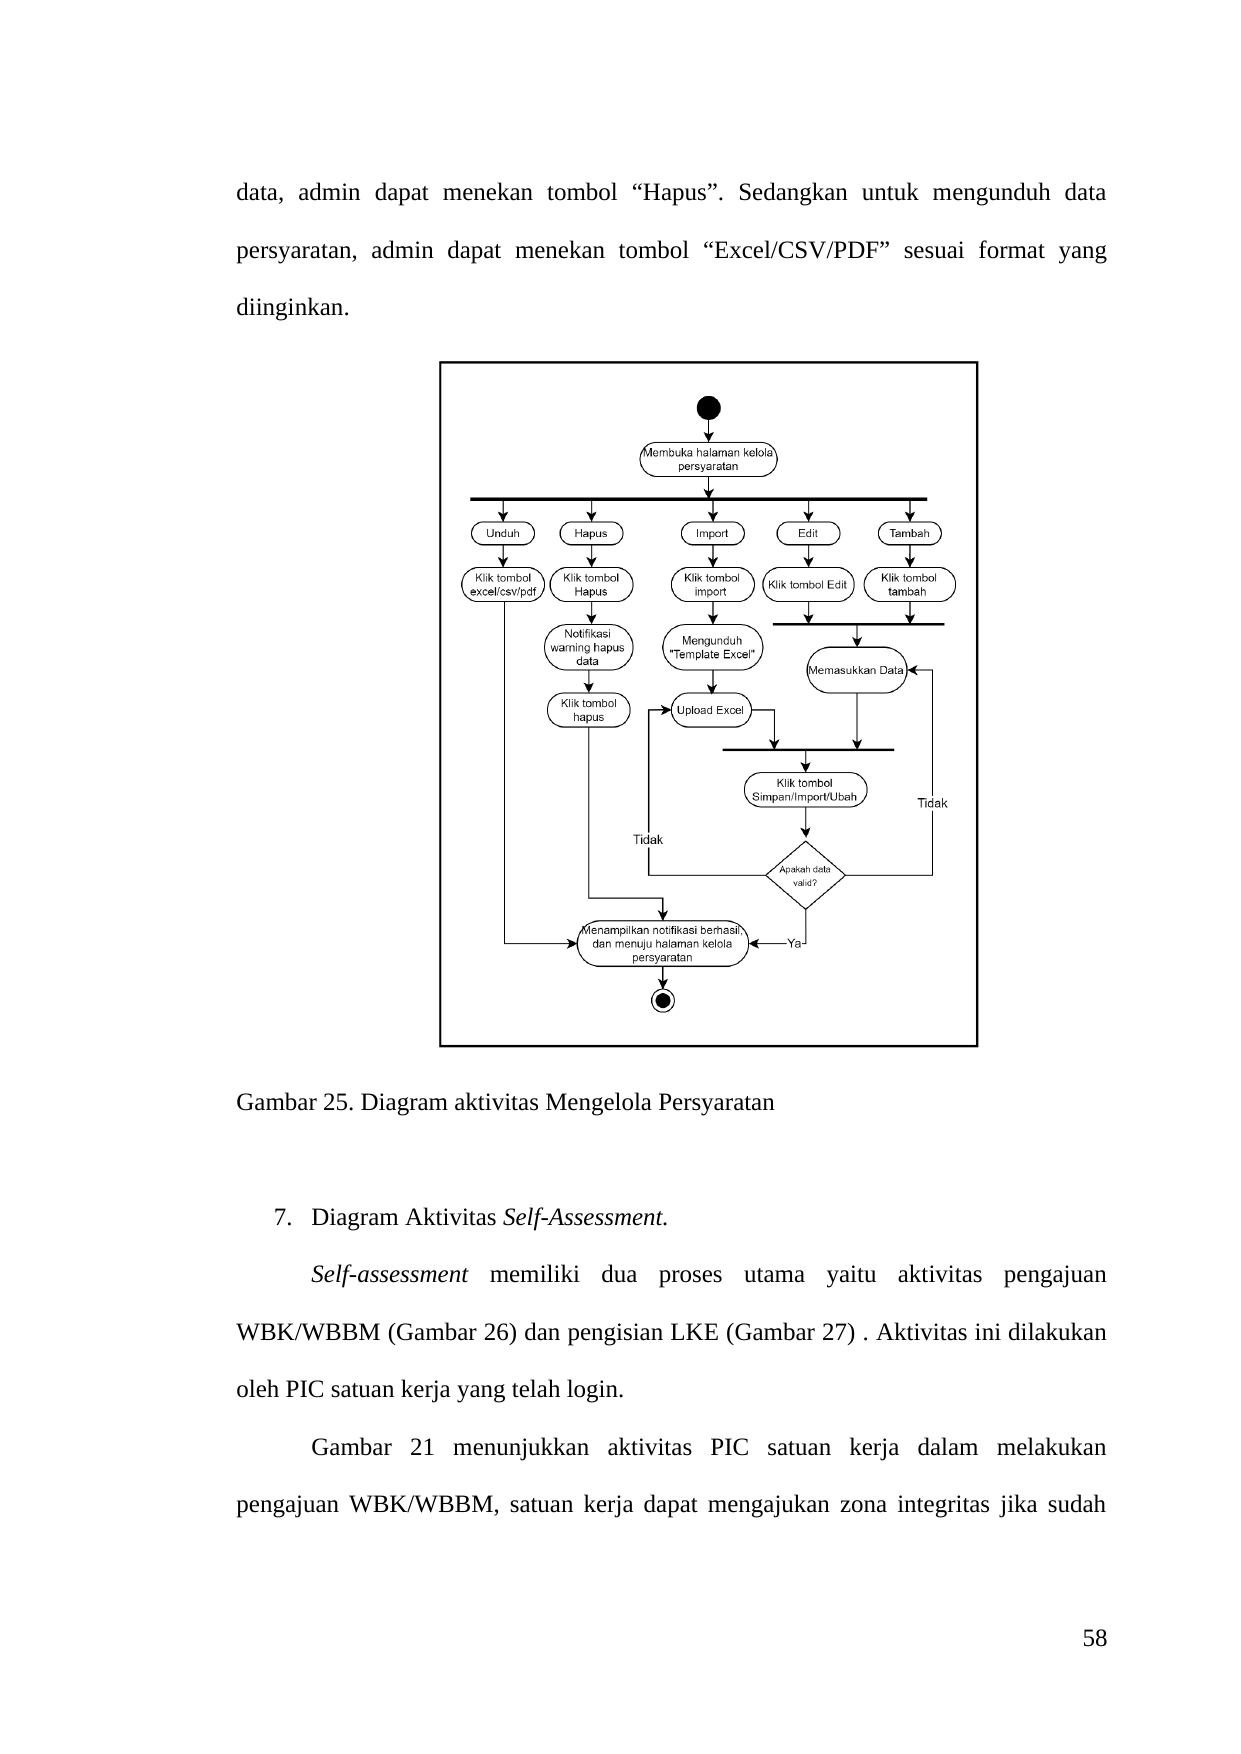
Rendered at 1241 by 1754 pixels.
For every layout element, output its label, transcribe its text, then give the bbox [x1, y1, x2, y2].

text Self-assessment memiliki dua proses utama yaitu aktivitas pengajuan WBK/WBBM (Gambar 26) dan pengisian LKE (Gambar 27) . Aktivitas ini dilakukan oleh PIC satuan kerja yang telah login. [236, 1259, 1107, 1403]
list Diagram Aktivitas Self-Assessment. [274, 1202, 1107, 1231]
picture [428, 349, 990, 1059]
text Gambar 25. Diagram aktivitas Mengelola Persyaratan [236, 1087, 1107, 1116]
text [236, 1432, 1107, 1518]
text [236, 177, 1107, 321]
